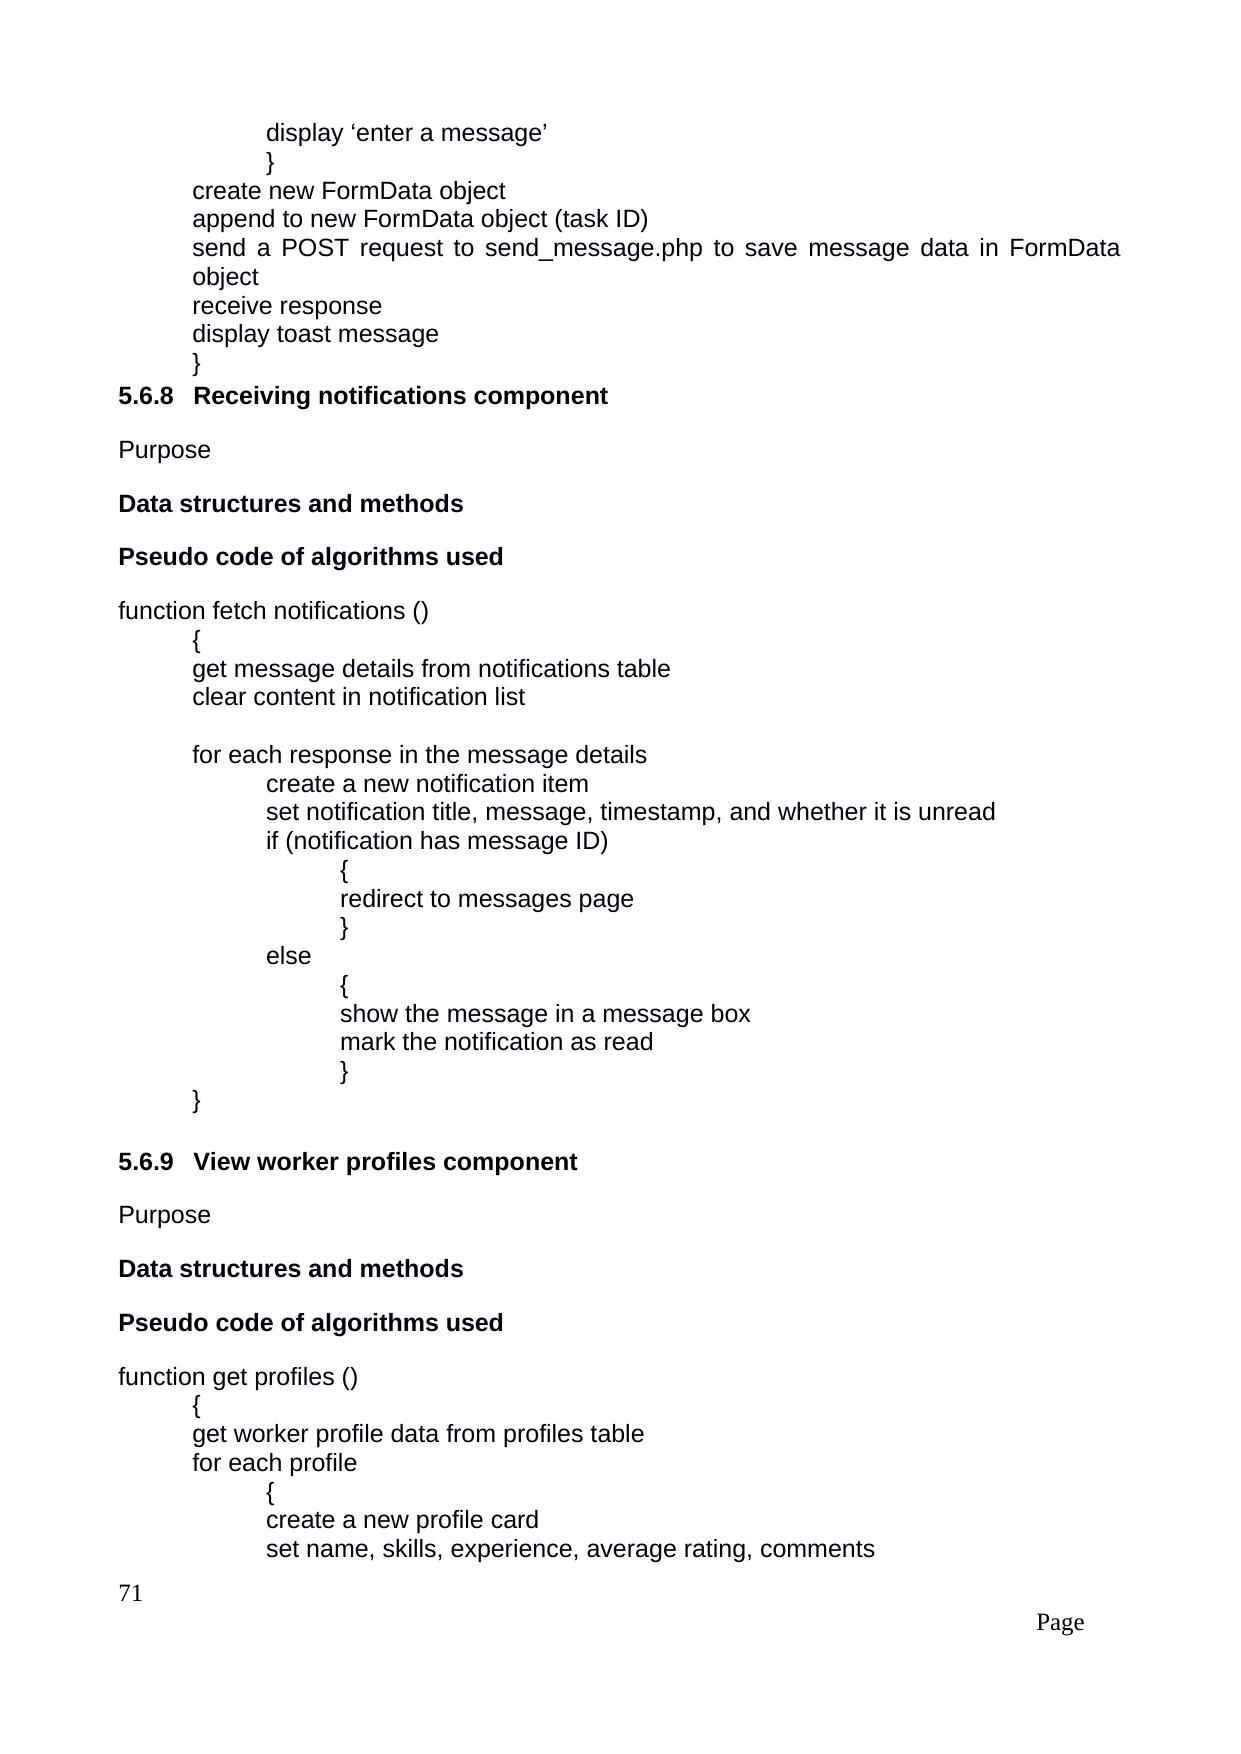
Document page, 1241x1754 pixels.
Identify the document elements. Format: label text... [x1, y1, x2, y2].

text } [340, 912, 1122, 941]
subtitle Receiving notifications component [118, 381, 1122, 410]
text mark the notification as read [118, 1027, 1122, 1056]
text create new FormData object [118, 176, 1122, 204]
text Purpose [118, 1200, 1122, 1229]
text { [118, 855, 1122, 883]
text Pseudo code of algorithms used [118, 542, 1122, 571]
text function get profiles () [118, 1361, 1122, 1390]
text Data structures and methods [118, 488, 1122, 517]
text set notification title, message, timestamp, and whether it is unread [118, 797, 1122, 826]
text show the message in a message box [118, 998, 1122, 1027]
text redirect to messages page [118, 883, 1122, 912]
text set name, skills, experience, average rating, comments [118, 1534, 1122, 1563]
text function fetch notifications () [118, 596, 1122, 625]
subtitle View worker profiles component [118, 1146, 1122, 1175]
text Purpose [118, 435, 1122, 463]
text Pseudo code of algorithms used [118, 1308, 1122, 1336]
text display toast message [118, 319, 1122, 348]
text for each response in the message details [118, 740, 1122, 768]
text get worker profile data from profiles table [118, 1419, 1122, 1448]
text Data structures and methods [118, 1254, 1122, 1283]
text send a POST request to send_message.php to save message data in FormData object [192, 233, 1122, 291]
text append to new FormData object (task ID) [118, 204, 1122, 233]
text } [266, 1056, 1122, 1085]
text { [118, 1476, 1122, 1505]
text if (notification has message ID) [118, 826, 1122, 855]
text get message details from notifications table [118, 653, 1122, 682]
text for each profile [118, 1448, 1122, 1476]
text create a new profile card [118, 1505, 1122, 1534]
text } [192, 147, 1122, 176]
text } [118, 348, 1122, 377]
text { [118, 625, 1122, 653]
text } [118, 1085, 1122, 1113]
text clear content in notification list [118, 682, 1122, 711]
text { [118, 1390, 1122, 1419]
text create a new notification item [118, 768, 1122, 797]
text receive response [118, 291, 1122, 319]
text else [118, 941, 1122, 970]
text display ‘enter a message’ [192, 118, 1122, 147]
text { [118, 970, 1122, 998]
